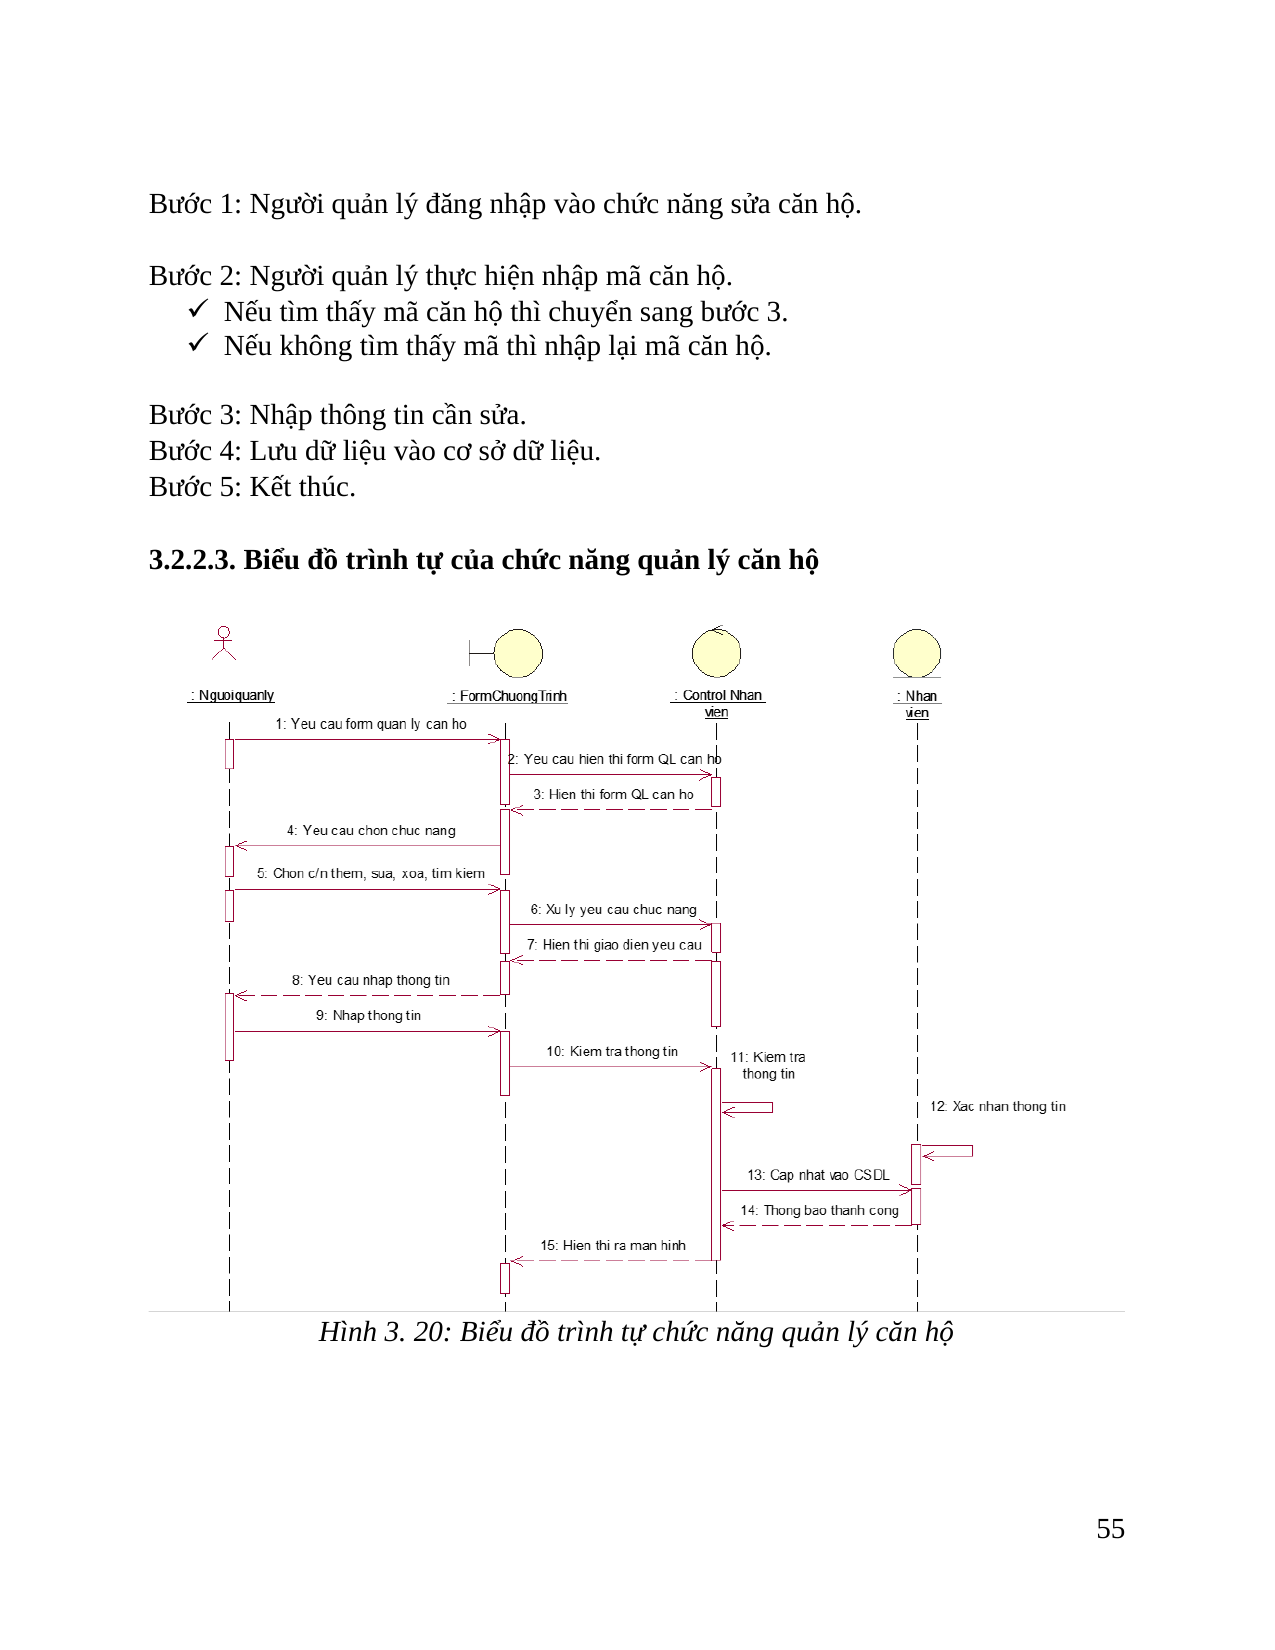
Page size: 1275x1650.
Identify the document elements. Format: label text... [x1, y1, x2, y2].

text Bước 3: Nhập thông tin cần sửa. [148, 397, 1125, 431]
list 3.2.2.3. Biểu đồ trình tự của chức năng quản lý căn hộ [148, 542, 1125, 575]
text Bước 4: Lưu dữ liệu vào cơ sở dữ liệu. [148, 433, 1125, 467]
text Bước 1: Người quản lý đăng nhập vào chức năng sửa căn hộ. [148, 186, 1125, 219]
list Nếu không tìm thấy mã thì nhập lại mã căn hộ. [186, 328, 1125, 361]
list Nếu tìm thấy mã căn hộ thì chuyển sang bước 3. [186, 294, 1125, 328]
text Hình 3. 20: Biểu đồ trình tự chức năng quản lý căn hộ [150, 1314, 1125, 1348]
text Bước 2: Người quản lý thực hiện nhập mã căn hộ. [148, 258, 1125, 292]
picture [148, 614, 1125, 1312]
text Bước 5: Kết thúc. [148, 469, 1125, 503]
